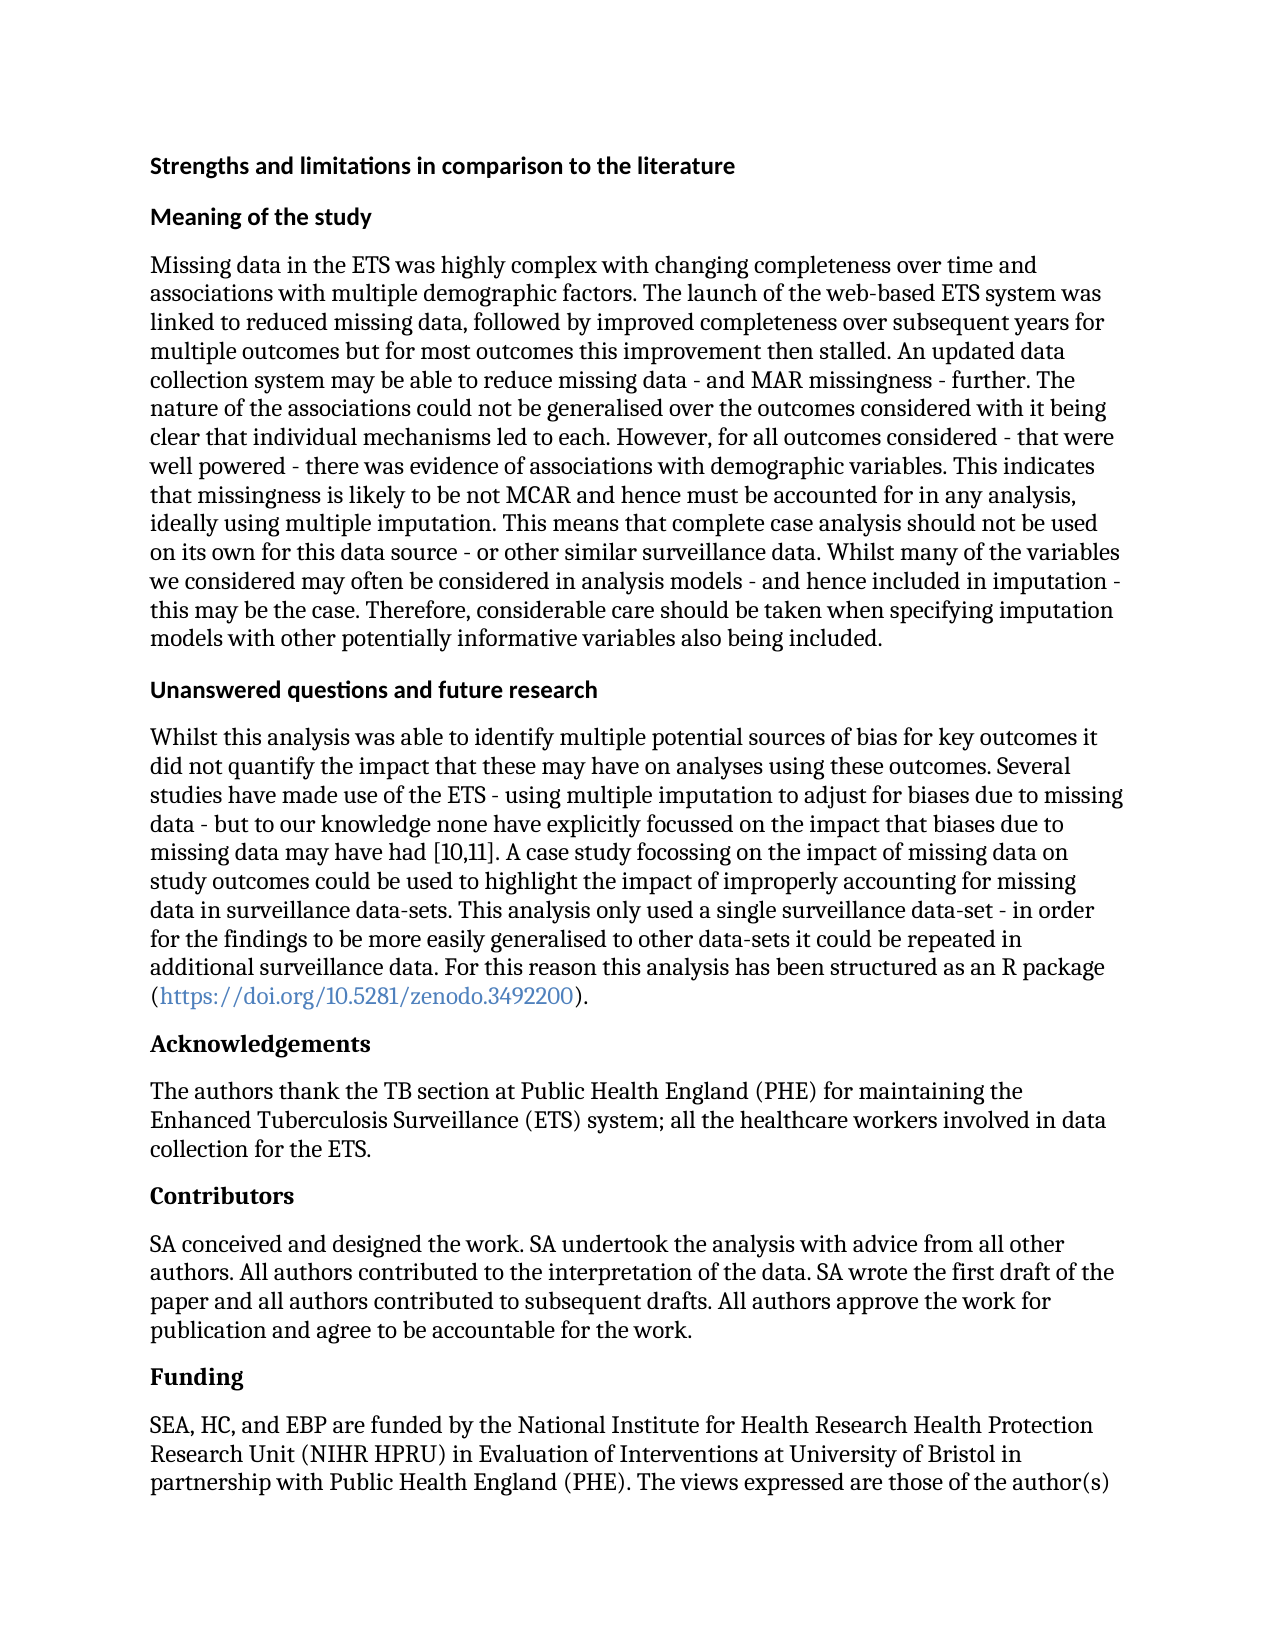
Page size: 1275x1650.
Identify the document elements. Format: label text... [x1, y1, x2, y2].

text SA conceived and designed the work. SA undertook the analysis with advice from all other authors. All authors contributed to the interpretation of the data. SA wrote the first draft of the paper and all authors contributed to subsequent drafts. All authors approve the work for publication and agree to be accountable for the work. [150, 1229, 1125, 1344]
text Missing data in the ETS was highly complex with changing completeness over time and associations with multiple demographic factors. The launch of the web-based ETS system was linked to reduced missing data, followed by improved completeness over subsequent years for multiple outcomes but for most outcomes this improvement then stalled. An updated data collection system may be able to reduce missing data - and MAR missingness - further. The nature of the associations could not be generalised over the outcomes considered with it being clear that individual mechanisms led to each. However, for all outcomes considered - that were well powered - there was evidence of associations with demographic variables. This indicates that missingness is likely to be not MCAR and hence must be accounted for in any analysis, ideally using multiple imputation. This means that complete case analysis should not be used on its own for this data source - or other similar surveillance data. Whilst many of the variables we considered may often be considered in analysis models - and hence included in imputation - this may be the case. Therefore, considerable care should be taken when specifying imputation models with other potentially informative variables also being included. [150, 251, 1125, 653]
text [150, 1411, 1125, 1497]
subtitle Strengths and limitations in comparison to the literature [150, 150, 1125, 181]
subtitle Meaning of the study [150, 201, 1125, 232]
text Acknowledgements [150, 1029, 1125, 1058]
subtitle Unanswered questions and future research [150, 674, 1125, 704]
text Funding [150, 1363, 1125, 1392]
text Contributors [150, 1182, 1125, 1211]
text The authors thank the TB section at Public Health England (PHE) for maintaining the Enhanced Tuberculosis Surveillance (ETS) system; all the healthcare workers involved in data collection for the ETS. [150, 1077, 1125, 1163]
text Whilst this analysis was able to identify multiple potential sources of bias for key outcomes it did not quantify the impact that these may have on analyses using these outcomes. Several studies have made use of the ETS - using multiple imputation to adjust for biases due to missing data - but to our knowledge none have explicitly focussed on the impact that biases due to missing data may have had [10,11]. A case study focossing on the impact of missing data on study outcomes could be used to highlight the impact of improperly accounting for missing data in surveillance data-sets. This analysis only used a single surveillance data-set - in order for the findings to be more easily generalised to other data-sets it could be repeated in additional surveillance data. For this reason this analysis has been structured as an R package (https://doi.org/10.5281/zenodo.3492200). [150, 723, 1125, 1011]
